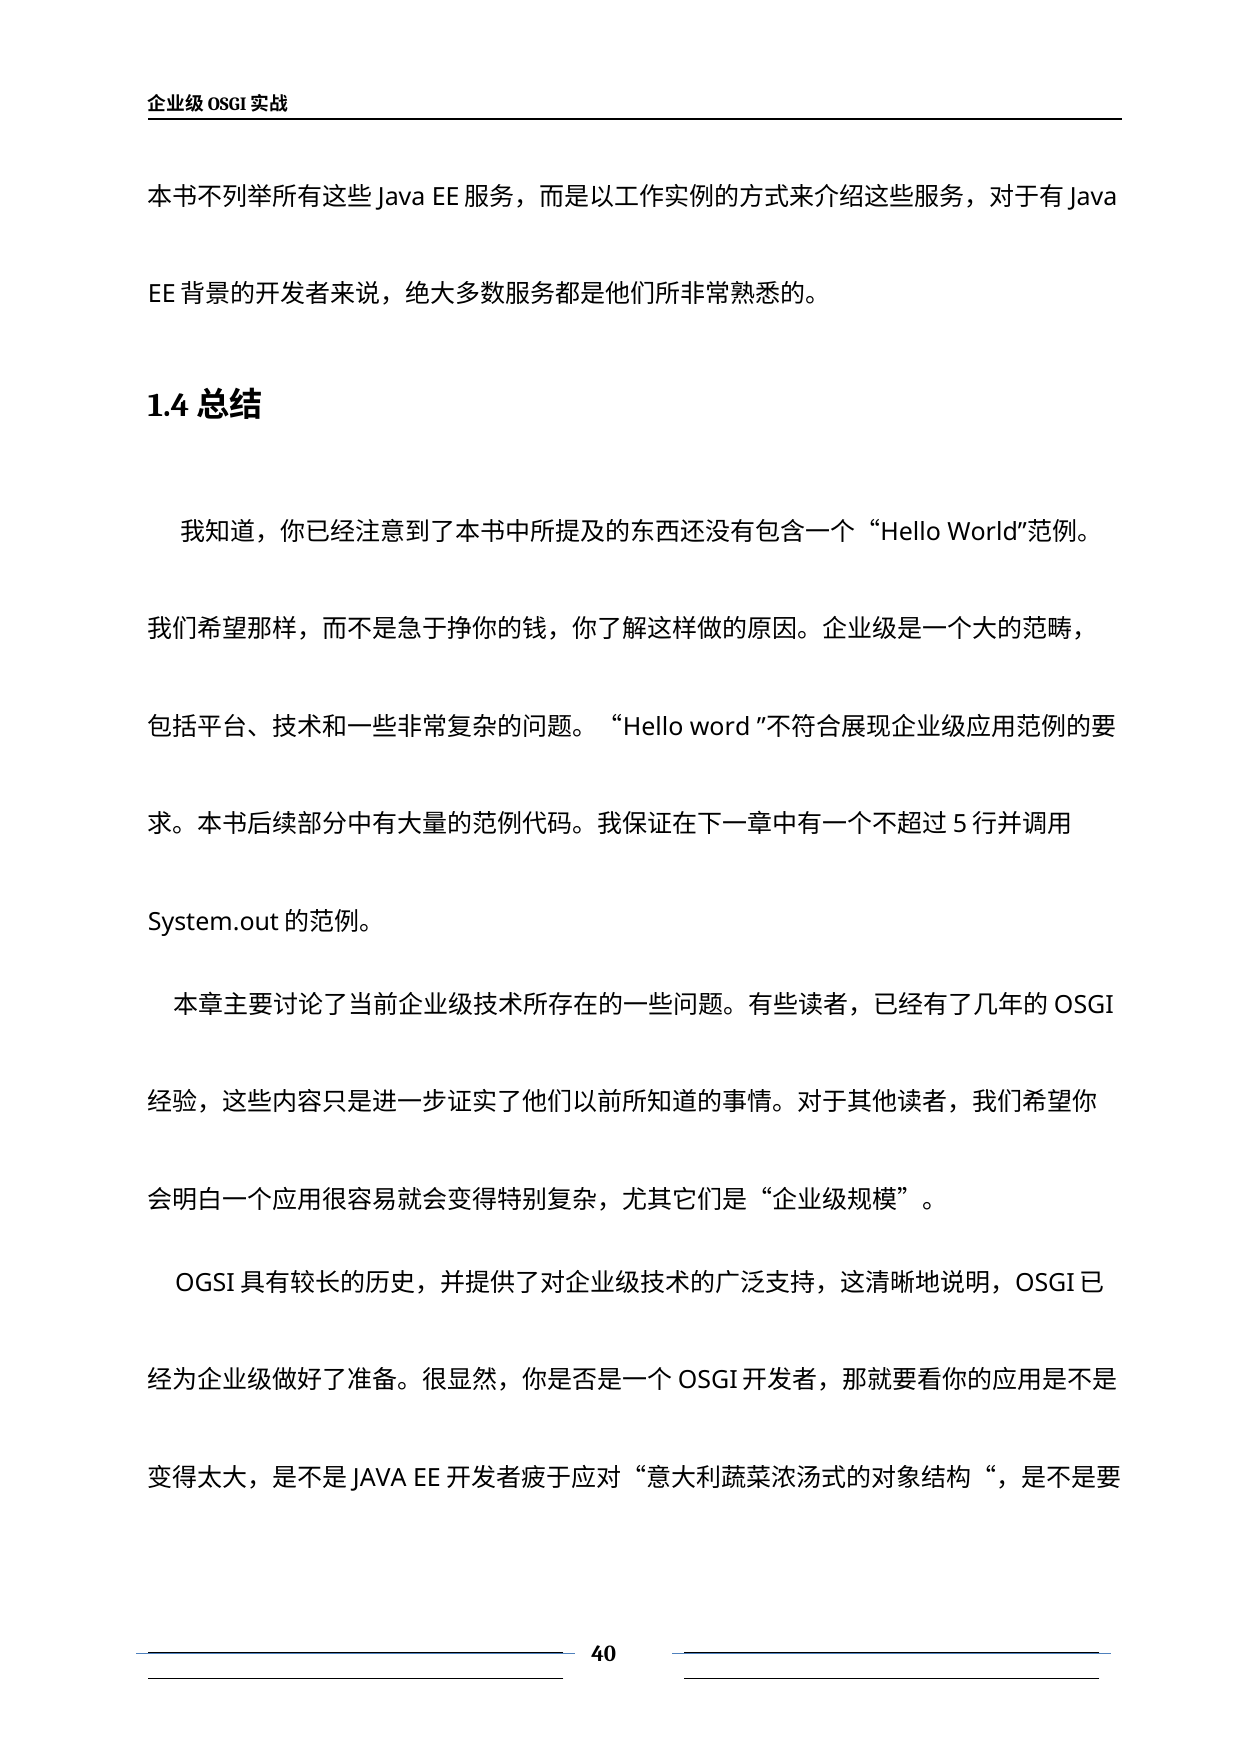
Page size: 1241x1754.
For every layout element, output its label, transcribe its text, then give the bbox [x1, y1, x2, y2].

text 我知道，你已经注意到了本书中所提及的东西还没有包含一个“Hello World”范例。我们希望那样，而不是急于挣你的钱，你了解这样做的原因。企业级是一个大的范畴，包括平台、技术和一些非常复杂的问题。“Hello word ”不符合展现企业级应用范例的要求。本书后续部分中有大量的范例代码。我保证在下一章中有一个不超过5行并调用System.out的范例。 [148, 497, 1122, 952]
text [148, 162, 1122, 324]
subtitle 1.4总结 [148, 370, 1122, 435]
text 本章主要讨论了当前企业级技术所存在的一些问题。有些读者，已经有了几年的OSGI经验，这些内容只是进一步证实了他们以前所知道的事情。对于其他读者，我们希望你会明白一个应用很容易就会变得特别复杂，尤其它们是“企业级规模”。 [148, 970, 1122, 1230]
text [148, 1248, 1122, 1508]
